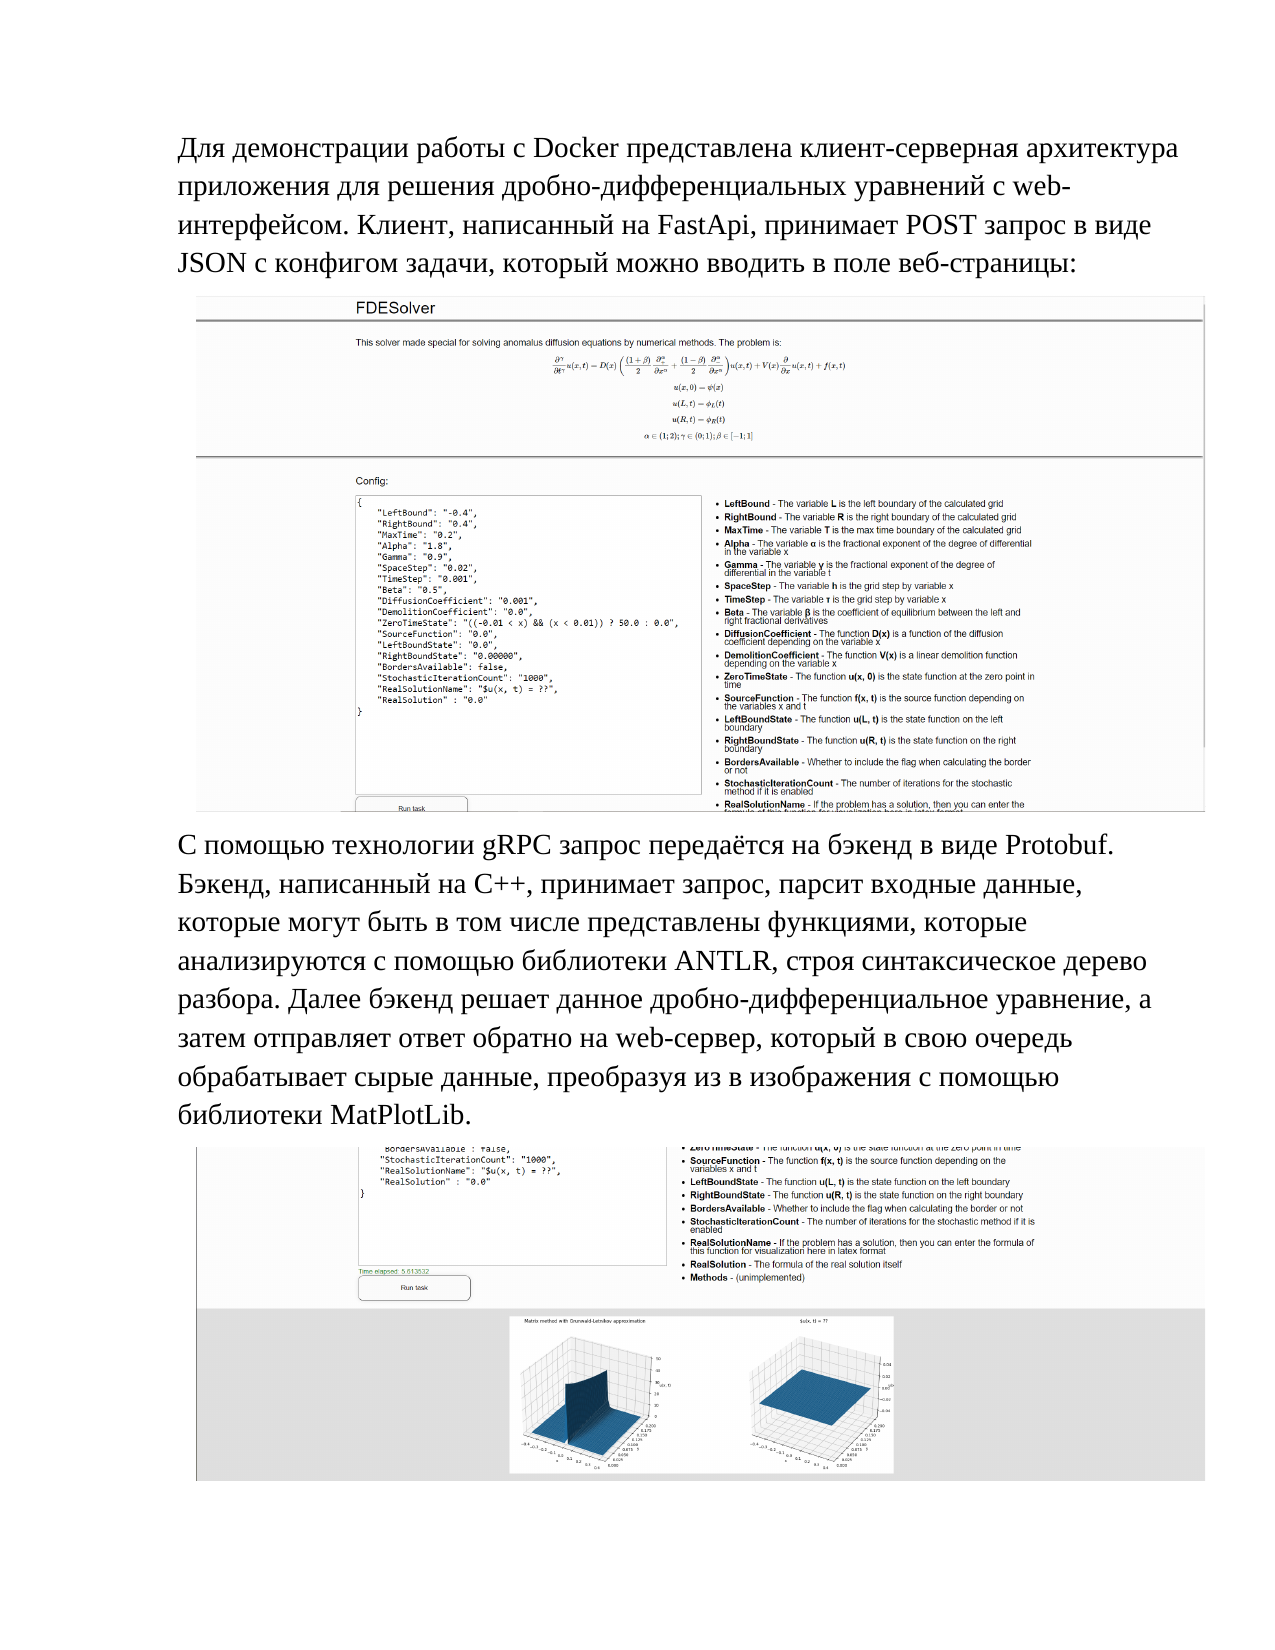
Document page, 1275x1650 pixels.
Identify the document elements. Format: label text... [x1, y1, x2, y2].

text С помощью технологии gRPC запрос передаётся на бэкенд в виде Protobuf. Бэкенд, написанный на C++, принимает запрос, парсит входные данные, которые могут быть в том числе представлены функциями, которые анализируются с помощью библиотеки ANTLR, строя синтаксическое дерево разбора. Далее бэкенд решает данное дробно-дифференциальное уравнение, а затем отправляет ответ обратно на web-сервер, который в свою очередь обрабатывает сырые данные, преобразуя из в изображения с помощью библиотеки MatPlotLib. [177, 827, 1186, 1131]
picture [196, 295, 1206, 812]
text Для демонстрации работы с Docker представлена клиент-серверная архитектура приложения для решения дробно-дифференциальных уравнений с web-интерфейсом. Клиент, написанный на FastApi, принимает POST запрос в виде JSON с конфигом задачи, который можно вводить в поле веб-страницы: [177, 130, 1186, 279]
picture [196, 1147, 1206, 1481]
